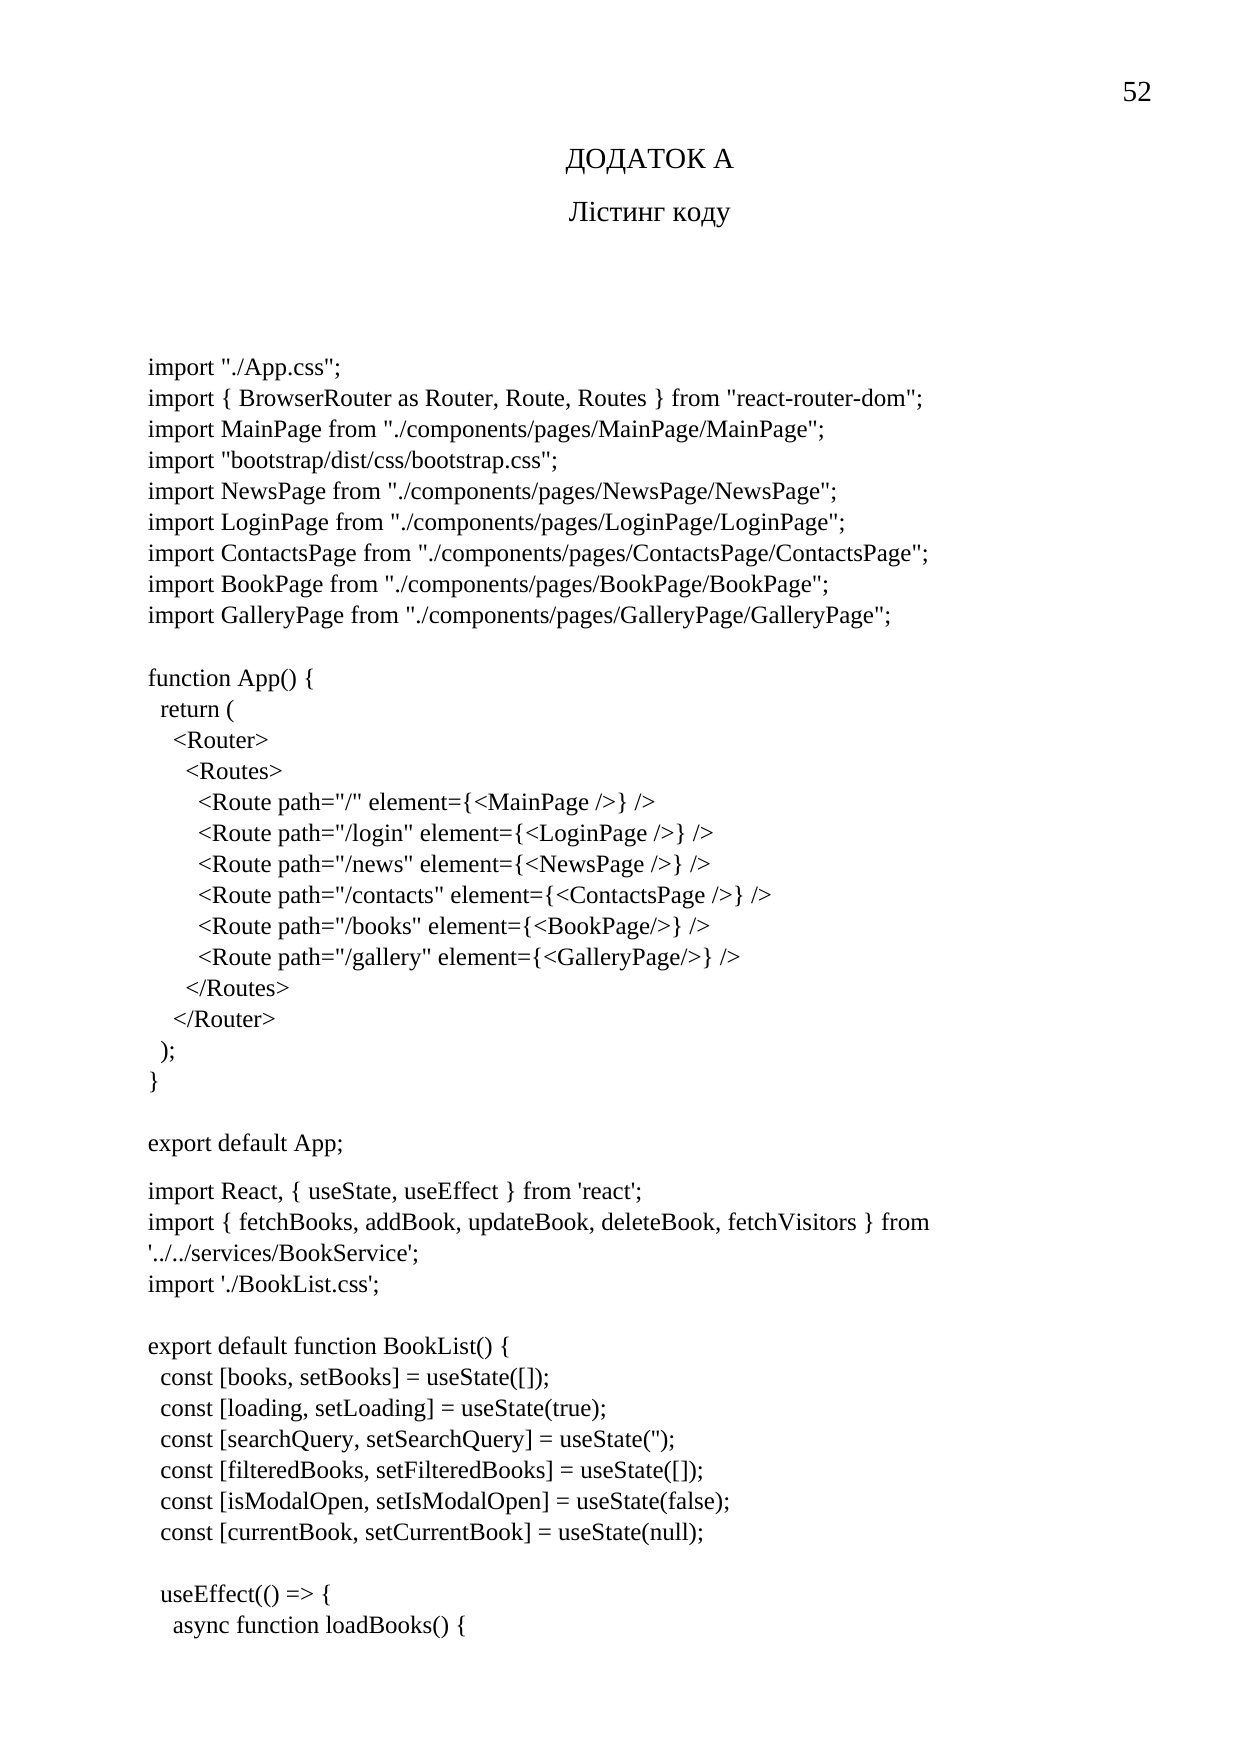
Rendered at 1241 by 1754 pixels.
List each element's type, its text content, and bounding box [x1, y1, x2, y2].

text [148, 1176, 1152, 1639]
text ДОДАТОК А [148, 141, 1152, 174]
text Лістинг коду [148, 194, 1152, 227]
text import "./App.css"; import { BrowserRouter as Router, Route, Routes } from "react-router-dom"; import MainPage from "./components/pages/MainPage/MainPage"; import "bootstrap/dist/css/bootstrap.css"; import NewsPage from "./components/pages/NewsPage/NewsPage"; import LoginPage from "./components/pages/LoginPage/LoginPage"; import ContactsPage from "./components/pages/ContactsPage/ContactsPage"; import BookPage from "./components/pages/BookPage/BookPage"; import GalleryPage from "./components/pages/GalleryPage/GalleryPage"; function App() { return ( <Router> <Routes> <Route path="/" element={<MainPage />} /> <Route path="/login" element={<LoginPage />} /> <Route path="/news" element={<NewsPage />} /> <Route path="/contacts" element={<ContactsPage />} /> <Route path="/books" element={<BookPage/>} /> <Route path="/gallery" element={<GalleryPage/>} /> </Routes> </Router> ); } export default App; [148, 352, 1152, 1157]
